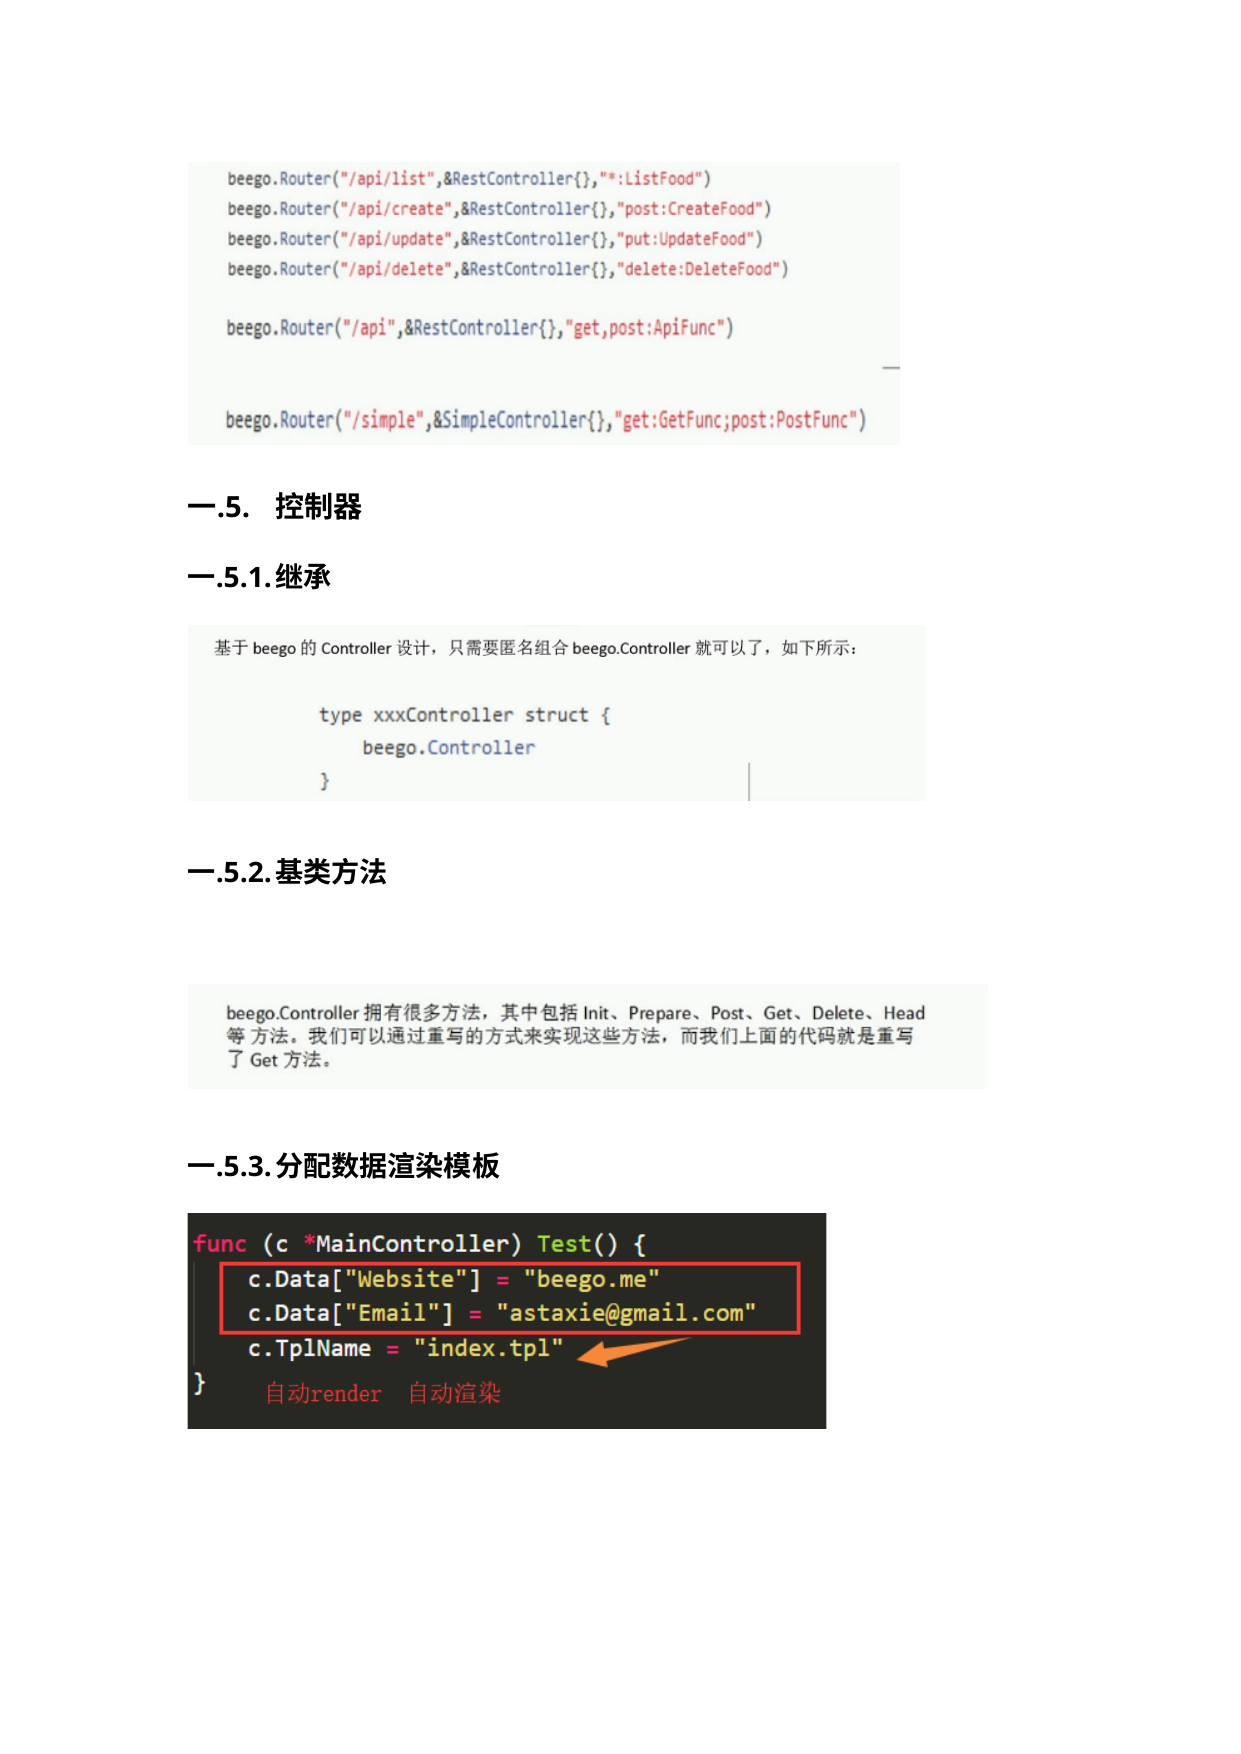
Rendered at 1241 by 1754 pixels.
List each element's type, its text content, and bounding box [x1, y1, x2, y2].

subtitle 继承 [187, 555, 1053, 596]
subtitle 分配数据渲染模板 [187, 1143, 1053, 1184]
subtitle 控制器 [187, 484, 1053, 526]
picture [187, 625, 926, 801]
picture [187, 1213, 827, 1429]
subtitle 基类方法 [187, 849, 1053, 890]
picture [187, 162, 901, 445]
picture [187, 984, 988, 1089]
